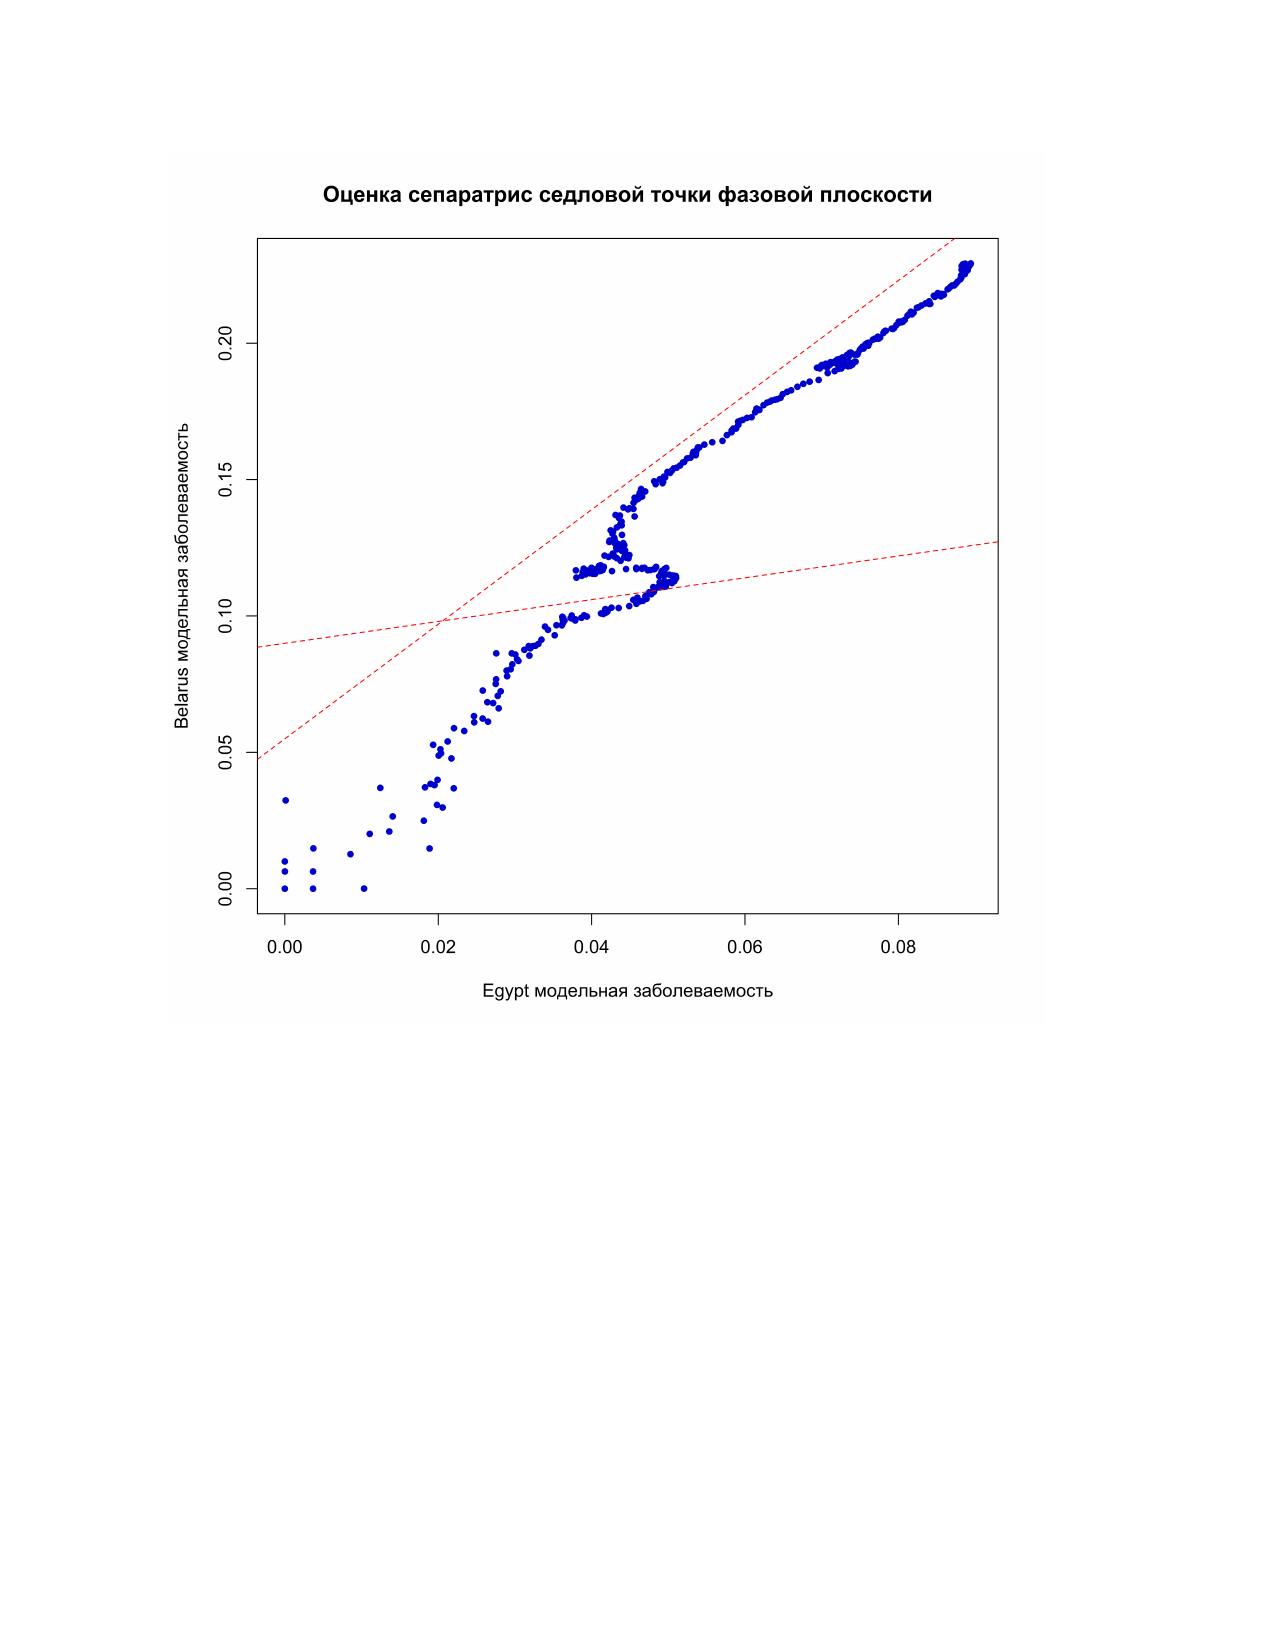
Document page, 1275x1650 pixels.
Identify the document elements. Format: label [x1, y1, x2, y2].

picture [168, 150, 1044, 1025]
